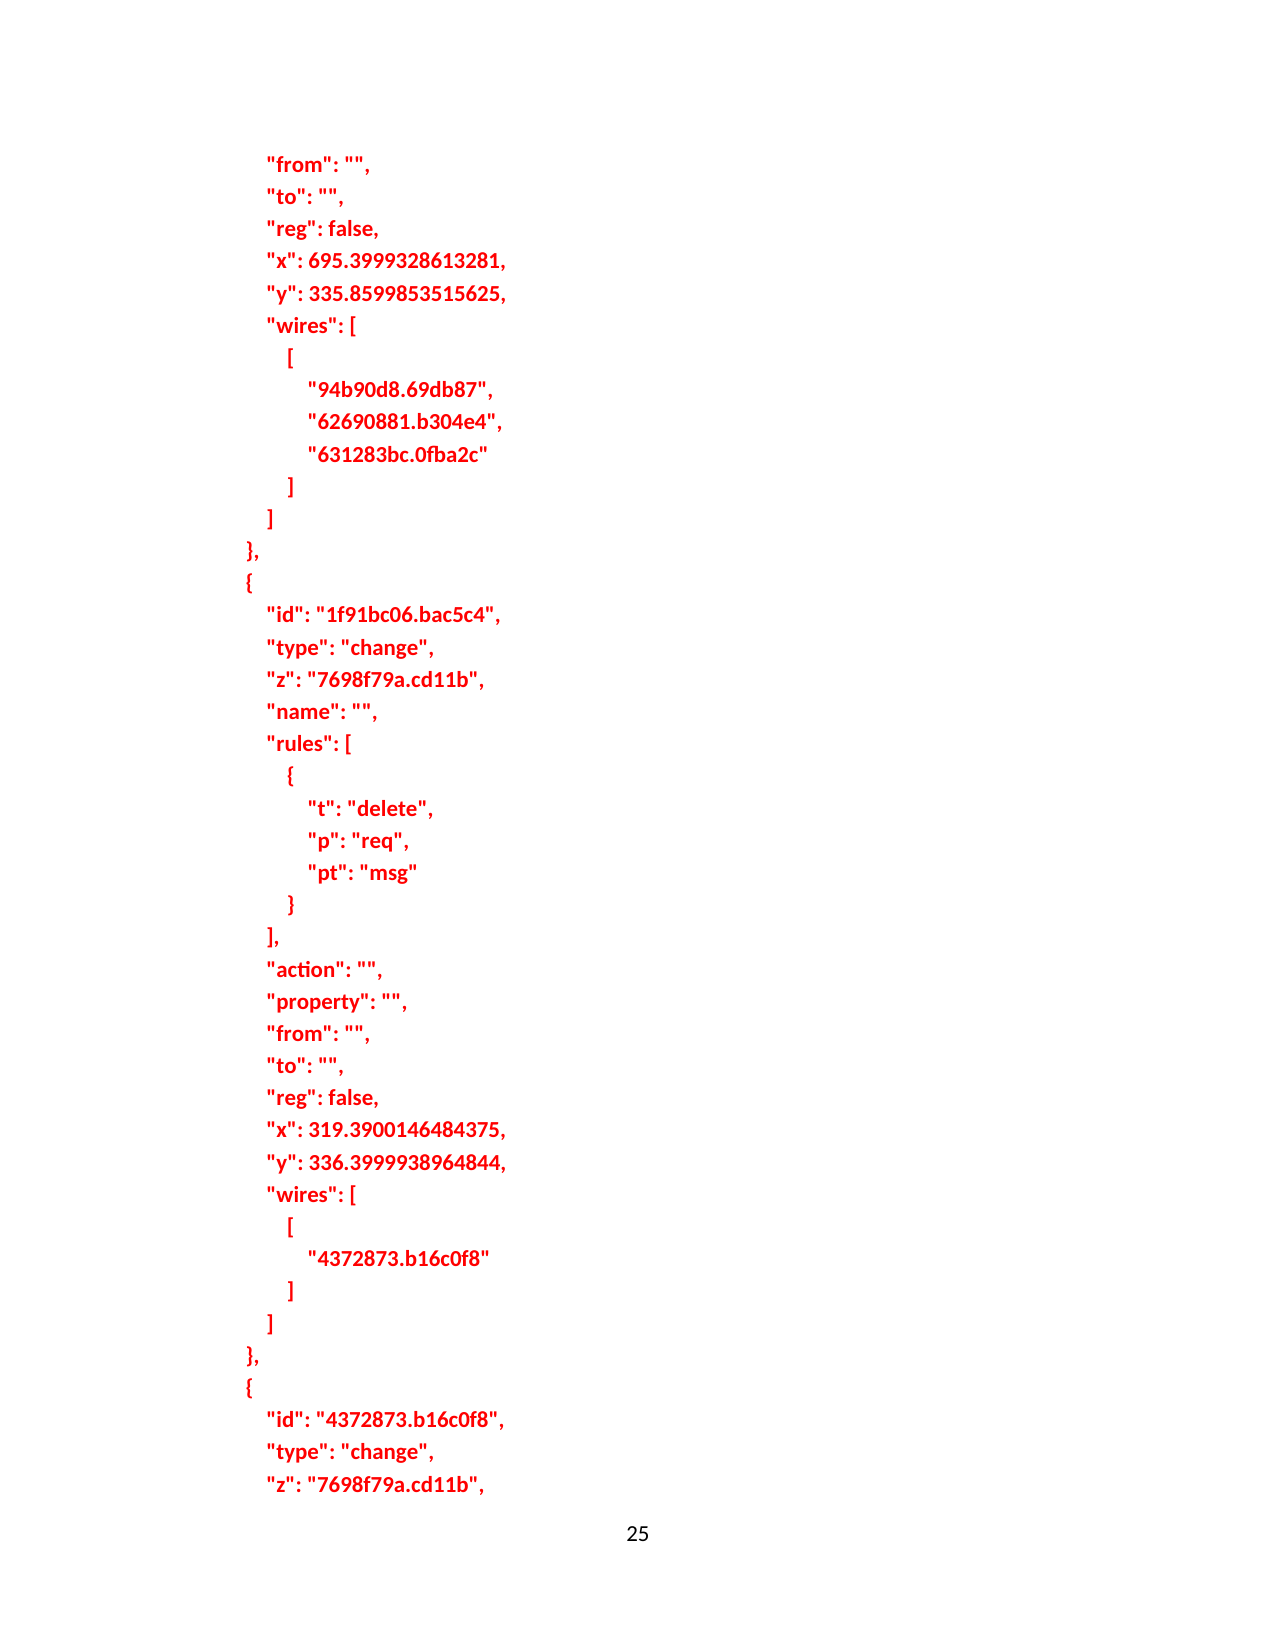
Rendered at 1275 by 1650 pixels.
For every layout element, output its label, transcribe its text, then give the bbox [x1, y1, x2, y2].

list "id": "1f91bc06.bac5c4", [225, 601, 1125, 629]
list }, [225, 1341, 1125, 1369]
list }, [225, 536, 1125, 564]
list "name": "", [225, 697, 1125, 725]
list "type": "change", [225, 633, 1125, 661]
list "62690881.b304e4", [225, 407, 1125, 436]
list "y": 335.8599853515625, [225, 279, 1125, 307]
list "z": "7698f79a.cd11b", [225, 665, 1125, 693]
list "x": 695.3999328613281, [225, 247, 1125, 274]
list "from": "", [225, 1019, 1125, 1047]
list "x": 319.3900146484375, [225, 1116, 1125, 1144]
list "property": "", [225, 987, 1125, 1015]
list "rules": [ [225, 729, 1125, 757]
list "p": "req", [225, 826, 1125, 854]
list "wires": [ [225, 311, 1125, 339]
list [ [225, 1212, 1125, 1240]
list "to": "", [225, 1051, 1125, 1079]
list { [225, 762, 1125, 789]
list [ [225, 343, 1125, 371]
list "type": "change", [225, 1437, 1125, 1466]
list "from": "", [225, 150, 1125, 178]
list "z": "7698f79a.cd11b", [225, 1470, 1125, 1498]
list "to": "", [225, 182, 1125, 210]
list ] [225, 504, 1125, 532]
list "reg": false, [225, 1083, 1125, 1111]
list ] [225, 472, 1125, 500]
list "y": 336.3999938964844, [225, 1148, 1125, 1176]
list "94b90d8.69db87", [225, 375, 1125, 403]
list "wires": [ [225, 1180, 1125, 1208]
list "4372873.b16c0f8" [225, 1244, 1125, 1272]
list { [225, 1373, 1125, 1401]
list "id": "4372873.b16c0f8", [225, 1405, 1125, 1433]
list "action": "", [225, 955, 1125, 983]
list "reg": false, [225, 214, 1125, 242]
list ], [225, 922, 1125, 951]
list ] [225, 1309, 1125, 1337]
list } [225, 890, 1125, 918]
list ] [225, 1277, 1125, 1304]
list "t": "delete", [225, 794, 1125, 822]
list "pt": "msg" [225, 858, 1125, 886]
list { [225, 568, 1125, 596]
list "631283bc.0fba2c" [225, 440, 1125, 468]
